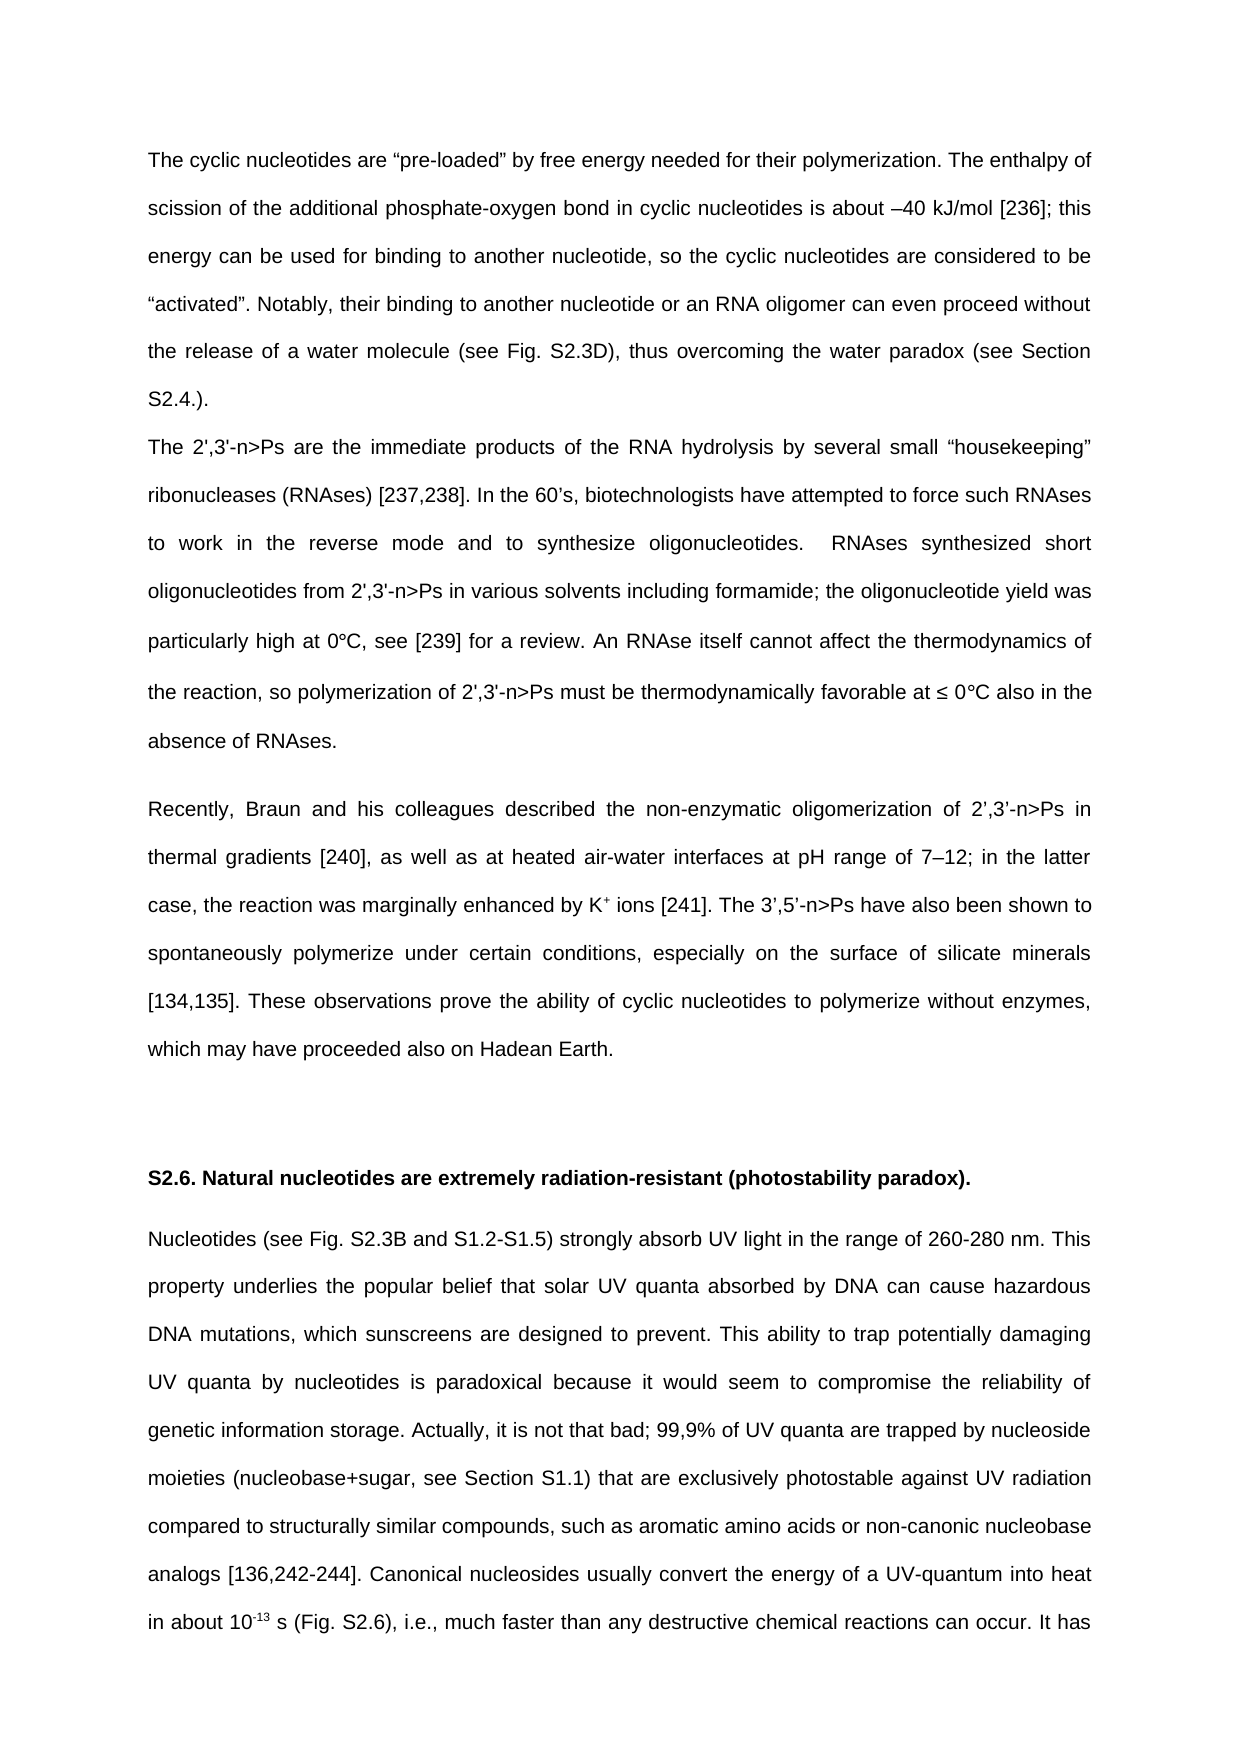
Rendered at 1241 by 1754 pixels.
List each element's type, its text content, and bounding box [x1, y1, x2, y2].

text The 2',3'-n>Ps are the immediate products of the RNA hydrolysis by several small “housekeeping” ribonucleases (RNAses) [237,238]. In the 60’s, biotechnologists have attempted to force such RNAses to work in the reverse mode and to synthesize oligonucleotides. RNAses synthesized short oligonucleotides from 2',3'-n>Ps in various solvents including formamide; the oligonucleotide yield was particularly high at 0°C, see [239] for a review. An RNAse itself cannot affect the thermodynamics of the reaction, so polymerization of 2',3'-n>Ps must be thermodynamically favorable at ≤ 0°C also in the absence of RNAses. [148, 435, 1093, 752]
text Recently, Braun and his colleagues described the non-enzymatic oligomerization of 2’,3’-n>Ps in thermal gradients [240], as well as at heated air-water interfaces at pH range of 7–12; in the latter case, the reaction was marginally enhanced by K+ ions [241]. The 3’,5’-n>Ps have also been shown to spontaneously polymerize under certain conditions, especially on the surface of silicate minerals [134,135]. These observations prove the ability of cyclic nucleotides to polymerize without enzymes, which may have proceeded also on Hadean Earth. [148, 797, 1093, 1061]
text The cyclic nucleotides are “pre-loaded” by free energy needed for their polymerization. The enthalpy of scission of the additional phosphate-oxygen bond in cyclic nucleotides is about –40 kJ/mol [236]; this energy can be used for binding to another nucleotide, so the cyclic nucleotides are considered to be “activated”. Notably, their binding to another nucleotide or an RNA oligomer can even proceed without the release of a water molecule (see Fig. S2.3D), thus overcoming the water paradox (see Section S2.4.). [148, 148, 1093, 411]
text S2.6. Natural nucleotides are extremely radiation-resistant (photostability paradox). [148, 1166, 1093, 1190]
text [148, 1226, 1093, 1634]
